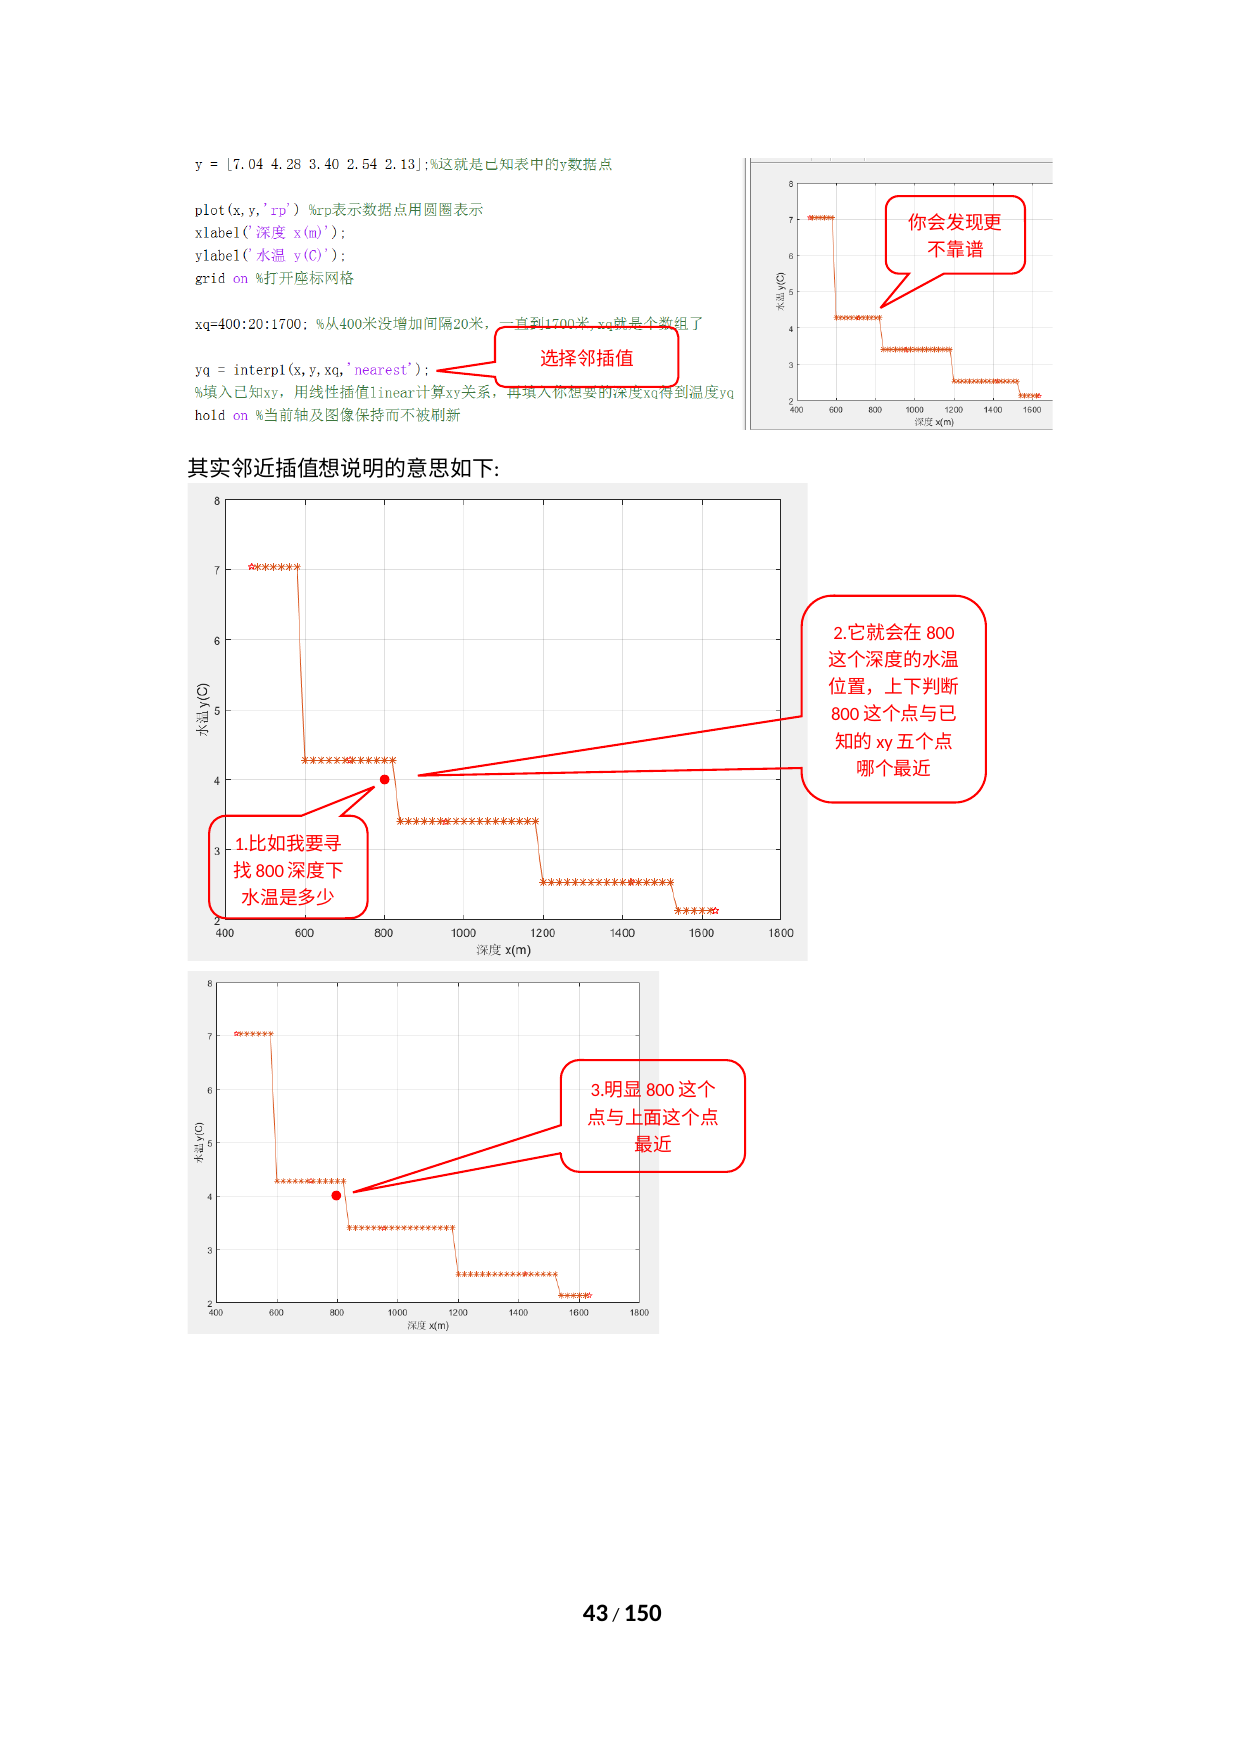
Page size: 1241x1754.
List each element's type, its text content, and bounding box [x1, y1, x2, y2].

picture [187, 971, 660, 1334]
picture [383, 1062, 660, 1185]
picture [187, 483, 808, 961]
text 其实邻近插值想说明的意思如下: [187, 451, 1053, 483]
picture [449, 612, 808, 787]
picture [187, 158, 1053, 430]
